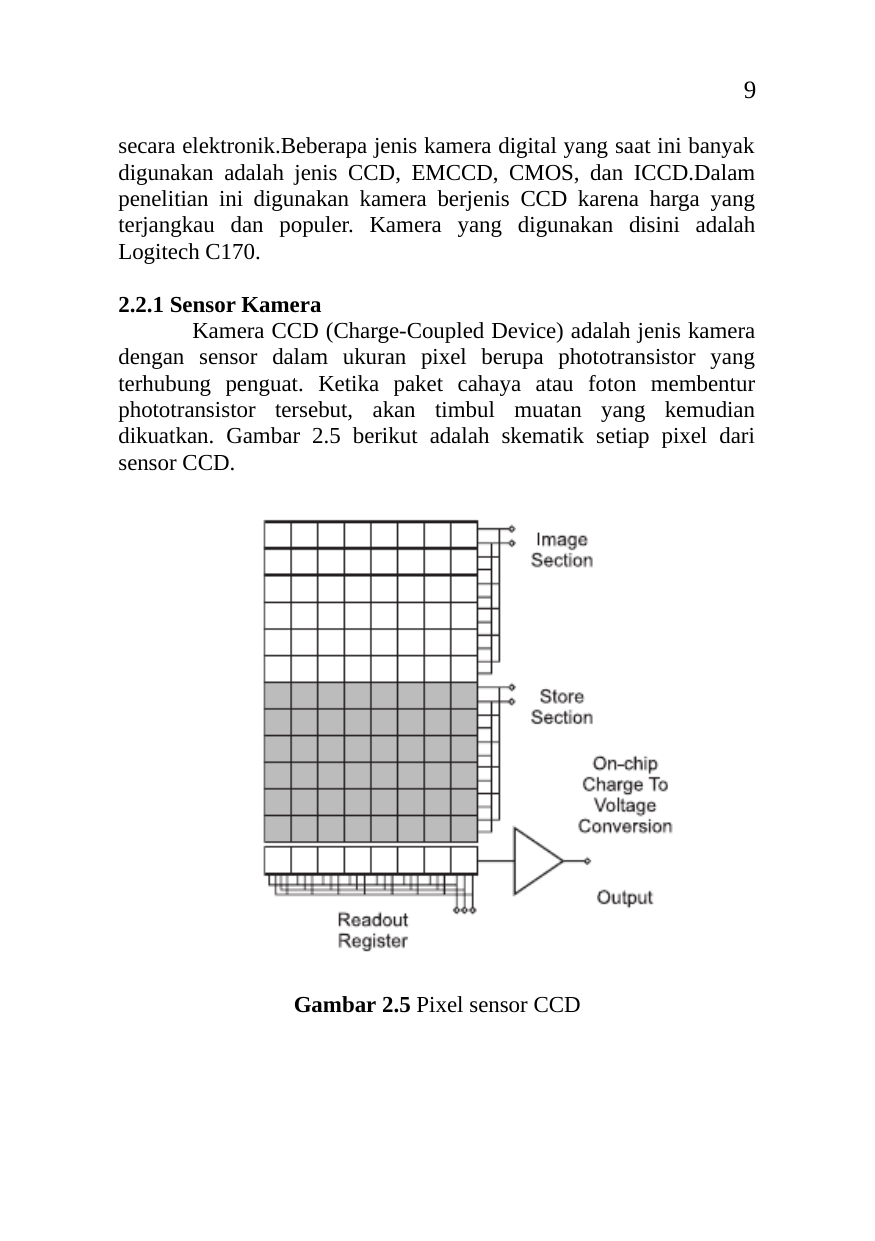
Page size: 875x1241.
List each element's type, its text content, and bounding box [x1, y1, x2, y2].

subtitle 2.2.1 Sensor Kamera [118, 291, 756, 317]
text Kamera CCD (Charge-Coupled Device) adalah jenis kamera dengan sensor dalam ukuran pixel berupa phototransistor yang terhubung penguat. Ketika paket cahaya atau foton membentur phototransistor tersebut, akan timbul muatan yang kemudian dikuatkan. Gambar 2.5 berikut adalah skematik setiap pixel dari sensor CCD. [118, 317, 756, 475]
picture [134, 475, 740, 992]
text Gambar 2.5 Pixel sensor CCD [118, 991, 756, 1018]
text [118, 132, 756, 264]
